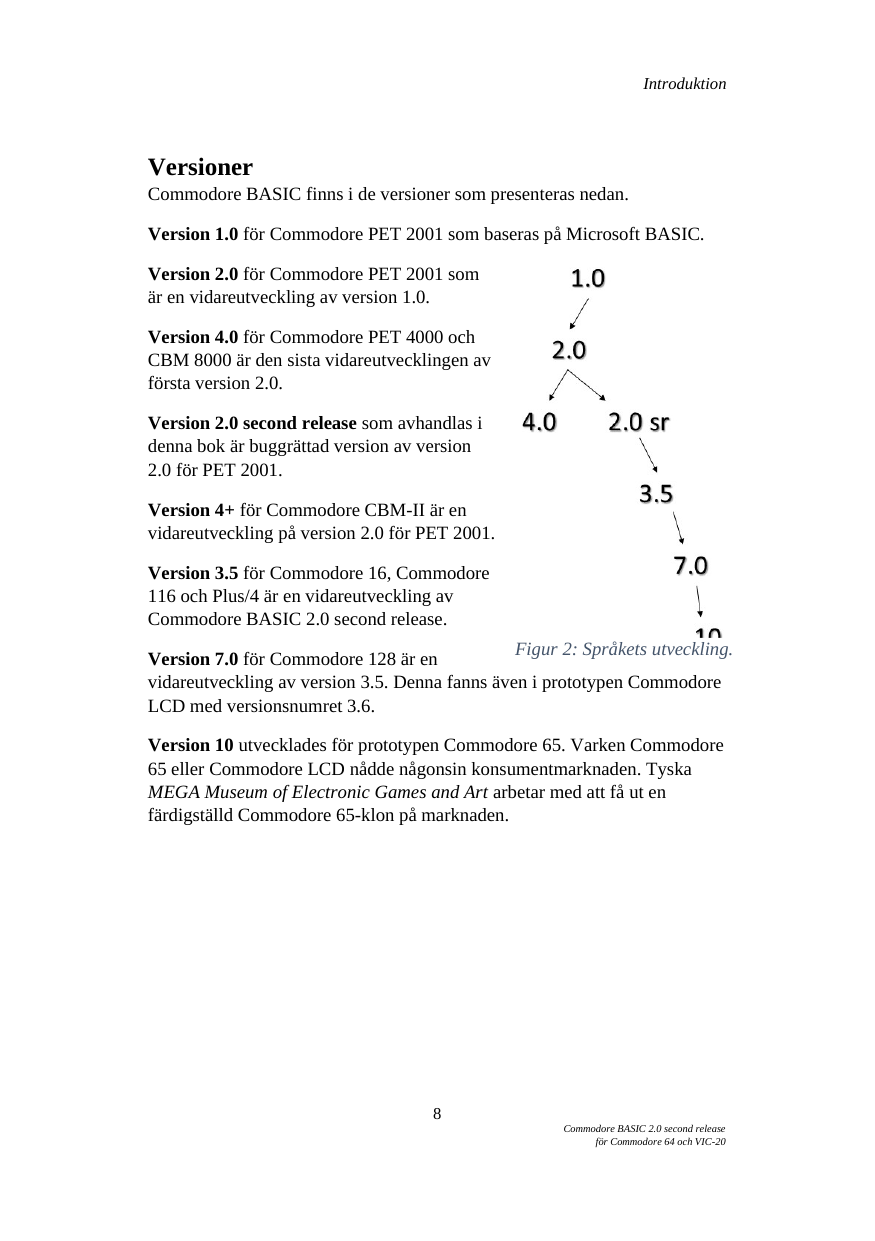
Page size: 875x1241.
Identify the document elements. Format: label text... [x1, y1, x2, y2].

text Version 7.0 för Commodore 128 är en vidareutveckling av version 3.5. Denna fanns även i prototypen Commodore LCD med versionsnumret 3.6. [148, 648, 726, 716]
text Version 1.0 för Commodore PET 2001 som baseras på Microsoft BASIC. [148, 223, 726, 244]
text Version 10 utvecklades för prototypen Commodore 65. Varken Commodore 65 eller Commodore LCD nådde någonsin konsumentmarknaden. Tyska MEGA Museum of Electronic Games and Art arbetar med att få ut en färdigställd Commodore 65-klon på marknaden. [148, 734, 726, 826]
text Version 2.0 second release som avhandlas i denna bok är buggrättad version av version 2.0 för PET 2001. [148, 412, 515, 480]
text Version 4+ för Commodore CBM-II är en vidareutveckling på version 2.0 för PET 2001. [148, 498, 515, 543]
text Version 4.0 för Commodore PET 4000 och CBM 8000 är den sista vidareutvecklingen av första version 2.0. [148, 326, 515, 394]
text Version 2.0 för Commodore PET 2001 som är en vidareutveckling av version 1.0. [148, 263, 726, 307]
picture [515, 264, 727, 637]
subtitle Versioner [148, 152, 726, 181]
text Commodore BASIC finns i de versioner som presenteras nedan. [148, 183, 726, 204]
text Version 3.5 för Commodore 16, Commodore 116 och Plus/4 är en vidareutveckling av Commodore BASIC 2.0 second release. [148, 562, 515, 630]
